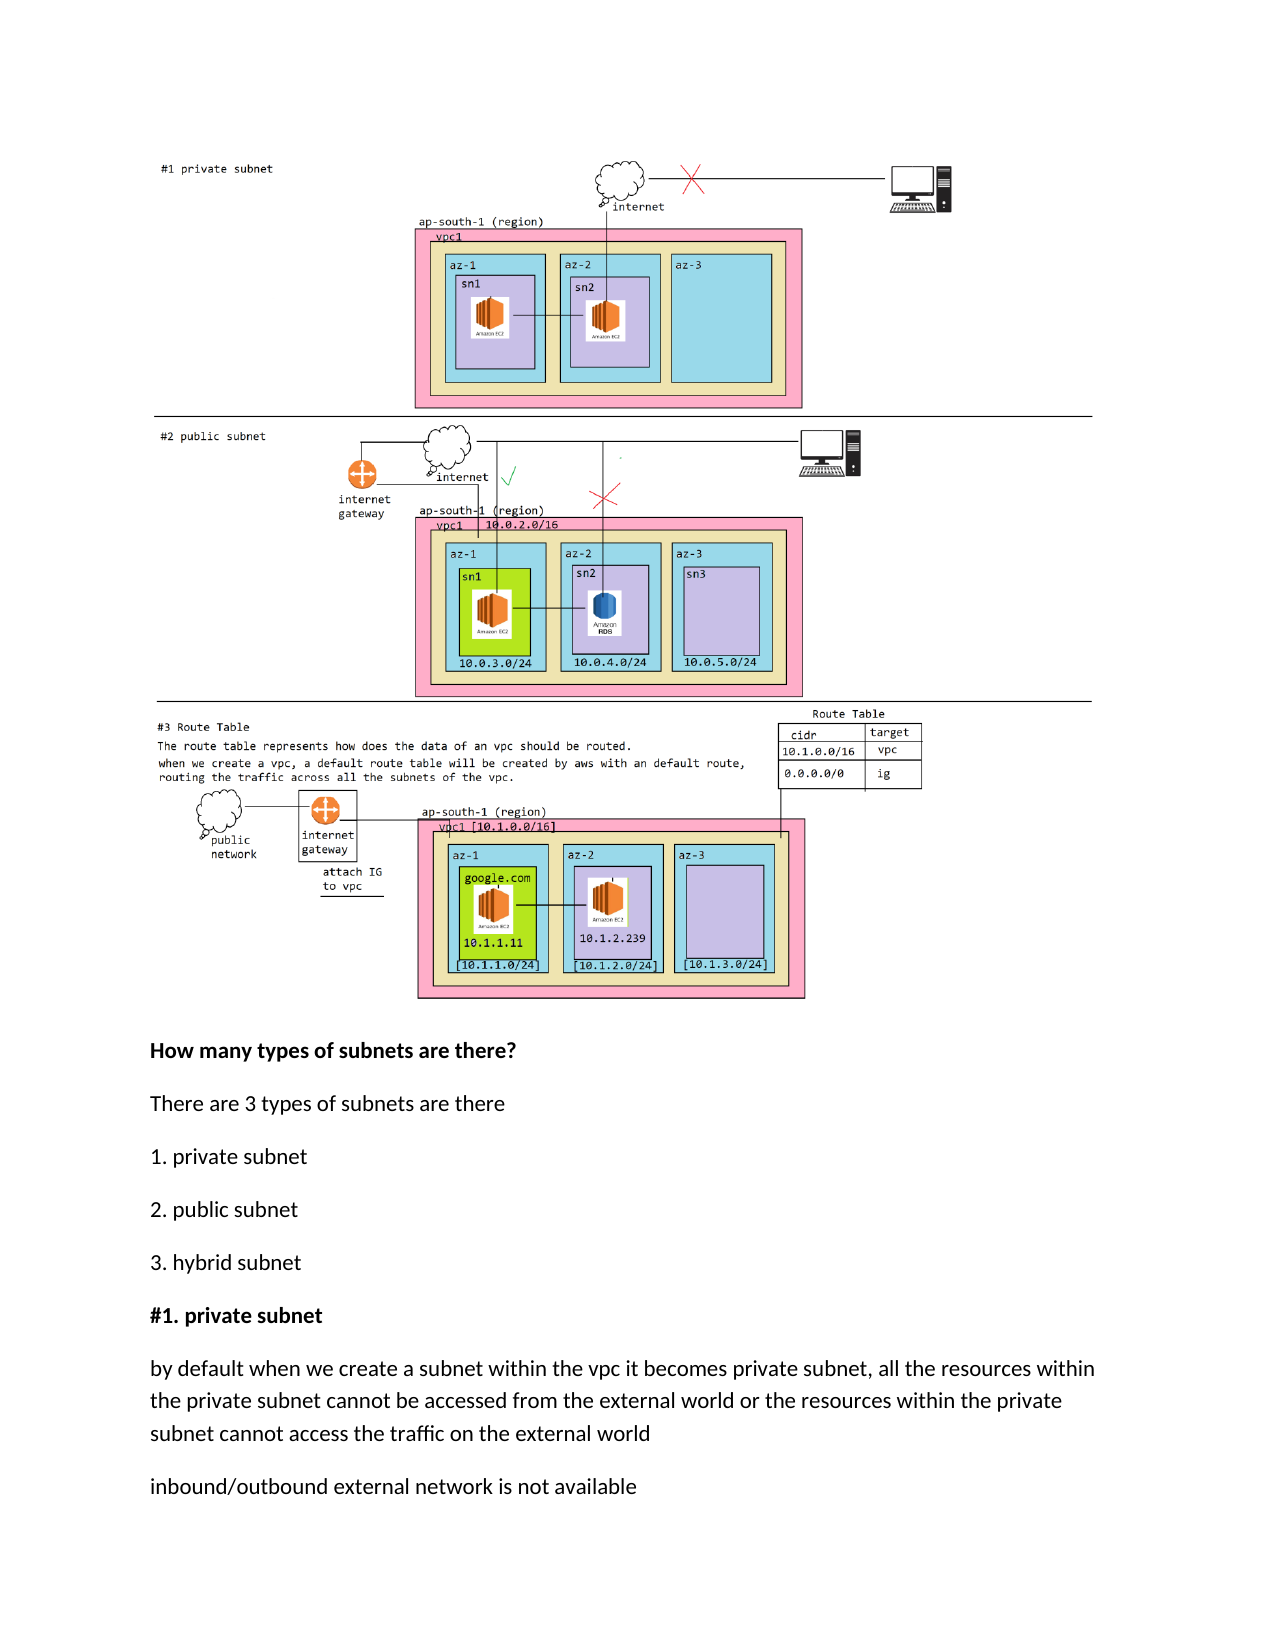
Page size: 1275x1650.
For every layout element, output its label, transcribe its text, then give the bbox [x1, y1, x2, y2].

text 1. private subnet [150, 1142, 1125, 1170]
text by default when we create a subnet within the vpc it becomes private subnet, all the resources within the private subnet cannot be accessed from the external world or the resources within the private subnet cannot access the traffic on the external world [150, 1354, 1125, 1447]
text 3. hybrid subnet [150, 1248, 1125, 1276]
picture [150, 150, 1125, 1012]
text inbound/outbound external network is not available [150, 1472, 1125, 1500]
text #1. private subnet [150, 1301, 1125, 1329]
text How many types of subnets are there? [150, 1036, 1125, 1064]
text There are 3 types of subnets are there [150, 1089, 1125, 1117]
text 2. public subnet [150, 1195, 1125, 1223]
